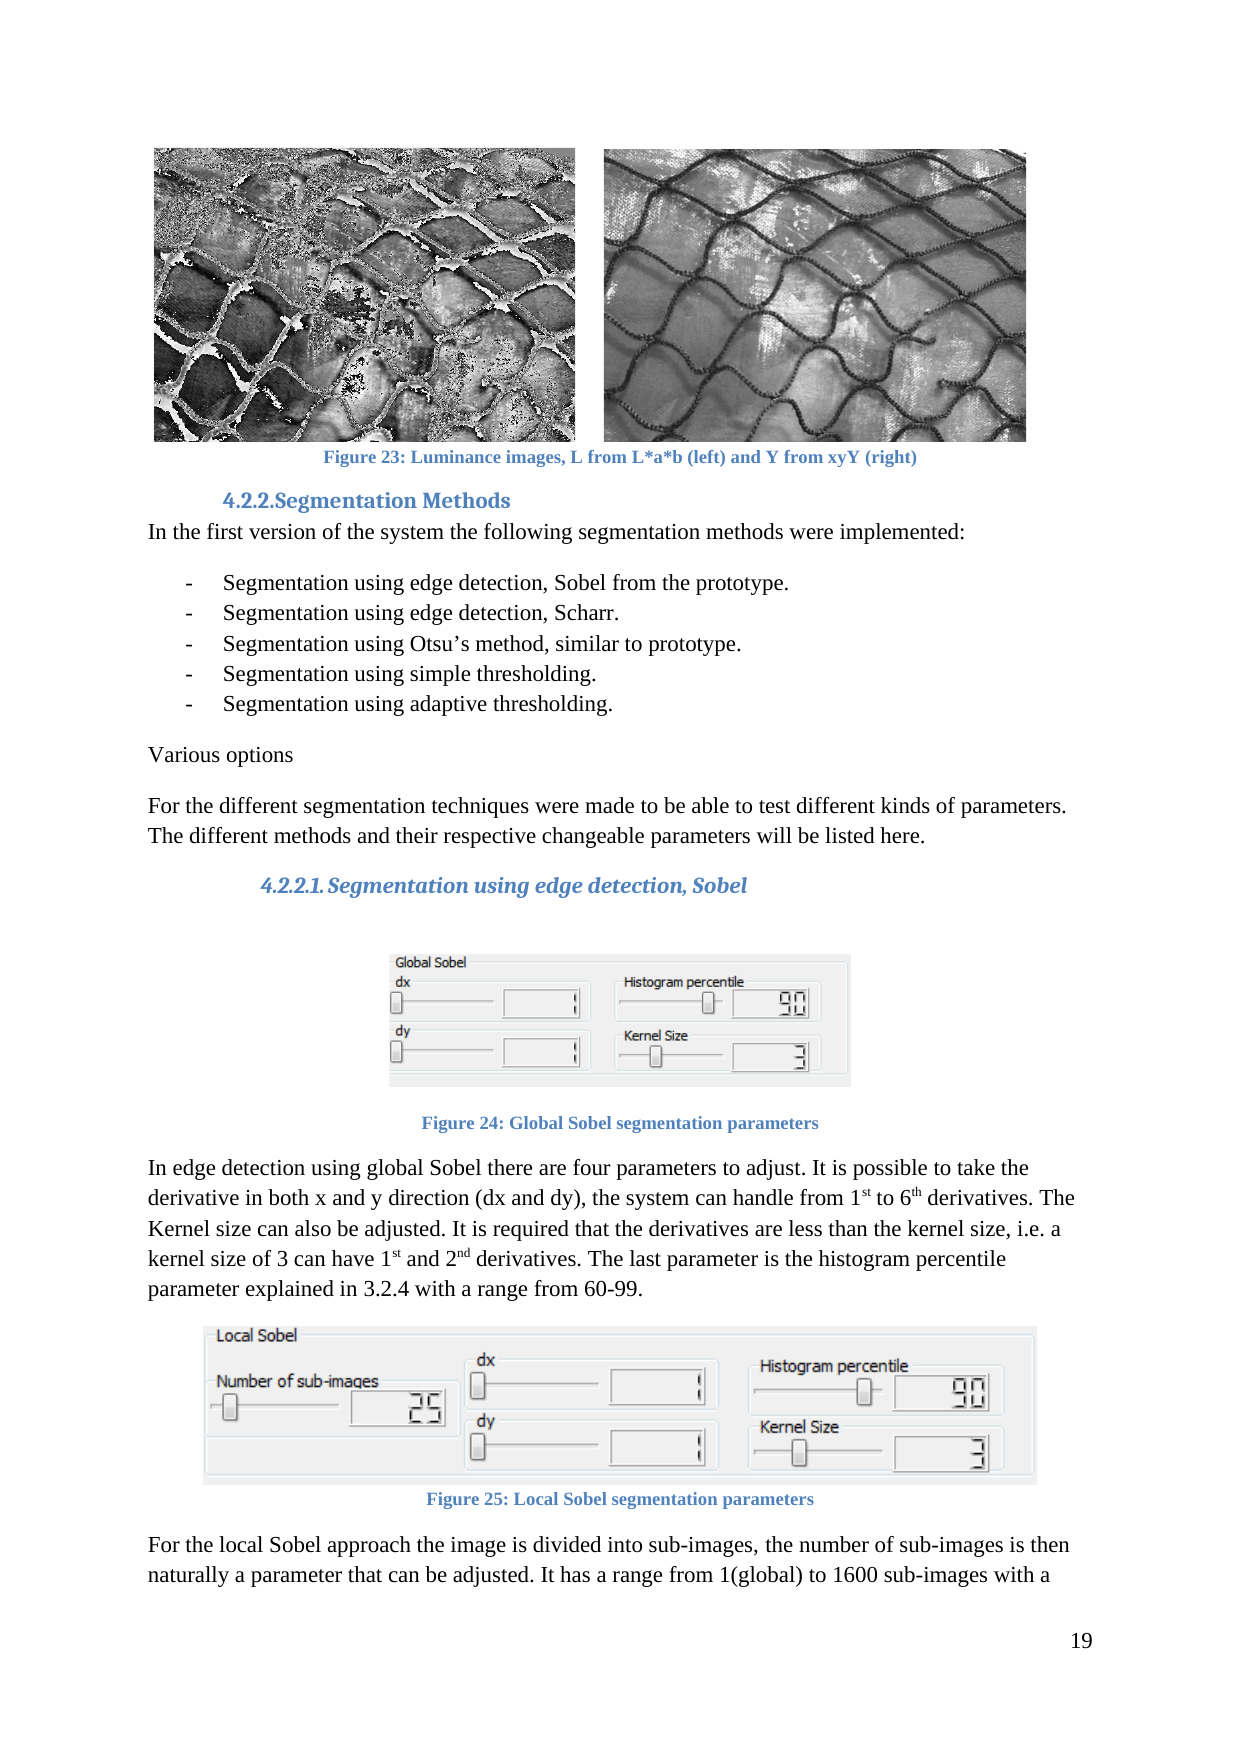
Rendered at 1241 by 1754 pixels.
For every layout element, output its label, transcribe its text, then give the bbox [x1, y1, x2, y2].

subtitle Segmentation Methods [223, 488, 1093, 514]
subtitle Segmentation using edge detection, Sobel [260, 873, 1093, 900]
text Figure 24: Global Sobel segmentation parameters [148, 1112, 1093, 1133]
list Segmentation using simple thresholding. [185, 660, 1093, 686]
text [148, 1531, 1093, 1587]
text Various options [148, 741, 1093, 767]
list Segmentation using Otsu’s method, similar to prototype. [185, 629, 1093, 656]
text Figure 23: Luminance images, L from L*a*b (left) and Y from xyY (right) [148, 446, 1093, 467]
picture [153, 147, 576, 442]
text In edge detection using global Sobel there are four parameters to adjust. It is possible to take the derivative in both x and y direction (dx and dy), the system can handle from 1st to 6th derivatives. The Kernel size can also be adjusted. It is required that the derivatives are less than the kernel size, i.e. a kernel size of 3 can have 1st and 2nd derivatives. The last parameter is the histogram percentile parameter explained in 3.2.4 with a range from 60-99. [148, 1154, 1093, 1301]
list Segmentation using edge detection, Sobel from the prototype. [185, 569, 1093, 596]
text For the different segmentation techniques were made to be able to test different kinds of parameters. The different methods and their respective changeable parameters will be listed here. [148, 792, 1093, 849]
picture [203, 1326, 1038, 1485]
list Segmentation using adaptive thresholding. [185, 690, 1093, 716]
text Figure 25: Local Sobel segmentation parameters [148, 1488, 1093, 1510]
picture [389, 954, 852, 1087]
picture [603, 149, 1027, 442]
list Segmentation using edge detection, Scharr. [185, 599, 1093, 626]
text In the first version of the system the following segmentation methods were implemented: [148, 518, 1093, 544]
